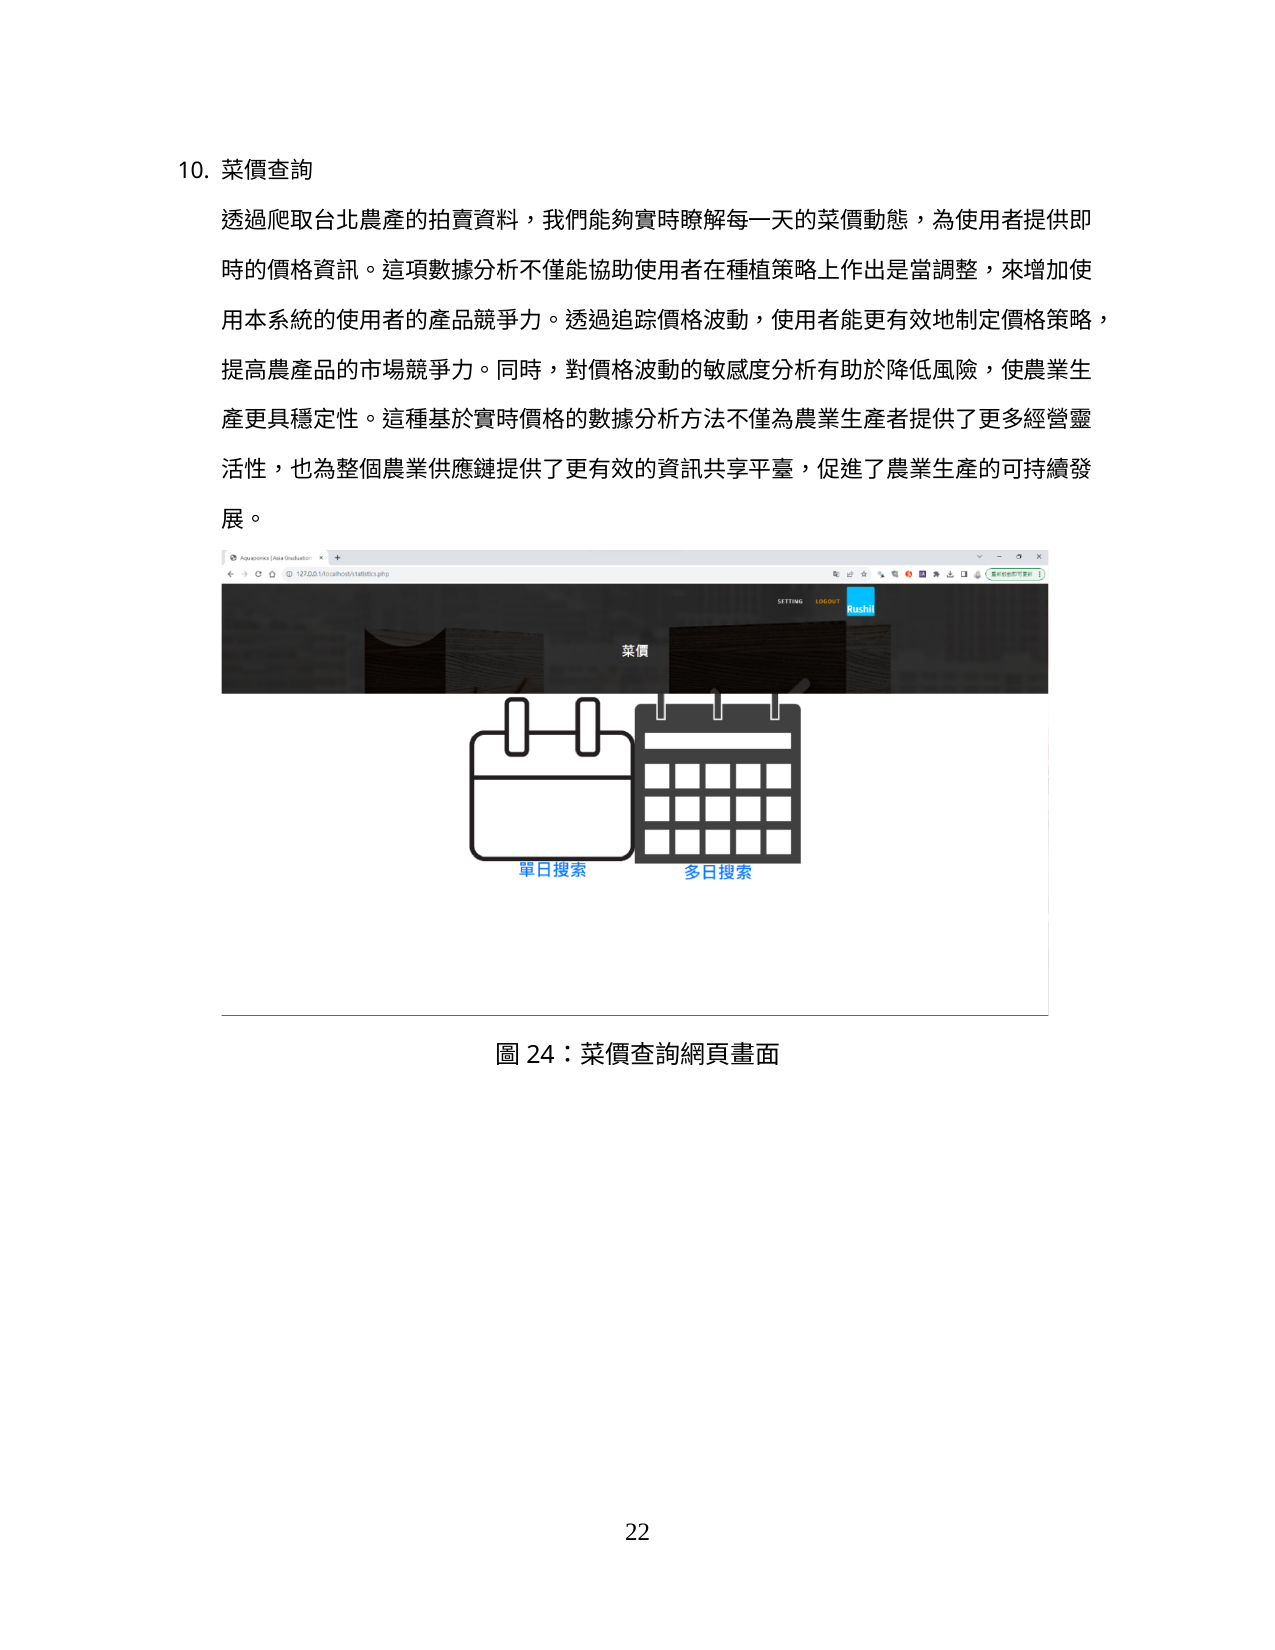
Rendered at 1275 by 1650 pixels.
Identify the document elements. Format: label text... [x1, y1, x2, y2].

list 透過爬取台北農產的拍賣資料，我們能夠實時瞭解每一天的菜價動態，為使用者提供即時的價格資訊。這項數據分析不僅能協助使用者在種植策略上作出是當調整，來增加使用本系統的使用者的產品競爭力。透過追踪價格波動，使用者能更有效地制定價格策略，提高農產品的市場競爭力。同時，對價格波動的敏感度分析有助於降低風險，使農業生產更具穩定性。這種基於實時價格的數據分析方法不僅為農業生產者提供了更多經營靈活性，也為整個農業供應鏈提供了更有效的資訊共享平臺，促進了農業生產的可持續發展。 [222, 202, 1098, 534]
text 圖 24：菜價查詢網頁畫面 [177, 1034, 1098, 1071]
picture [221, 550, 1049, 1016]
list 菜價查詢 [177, 152, 1098, 186]
